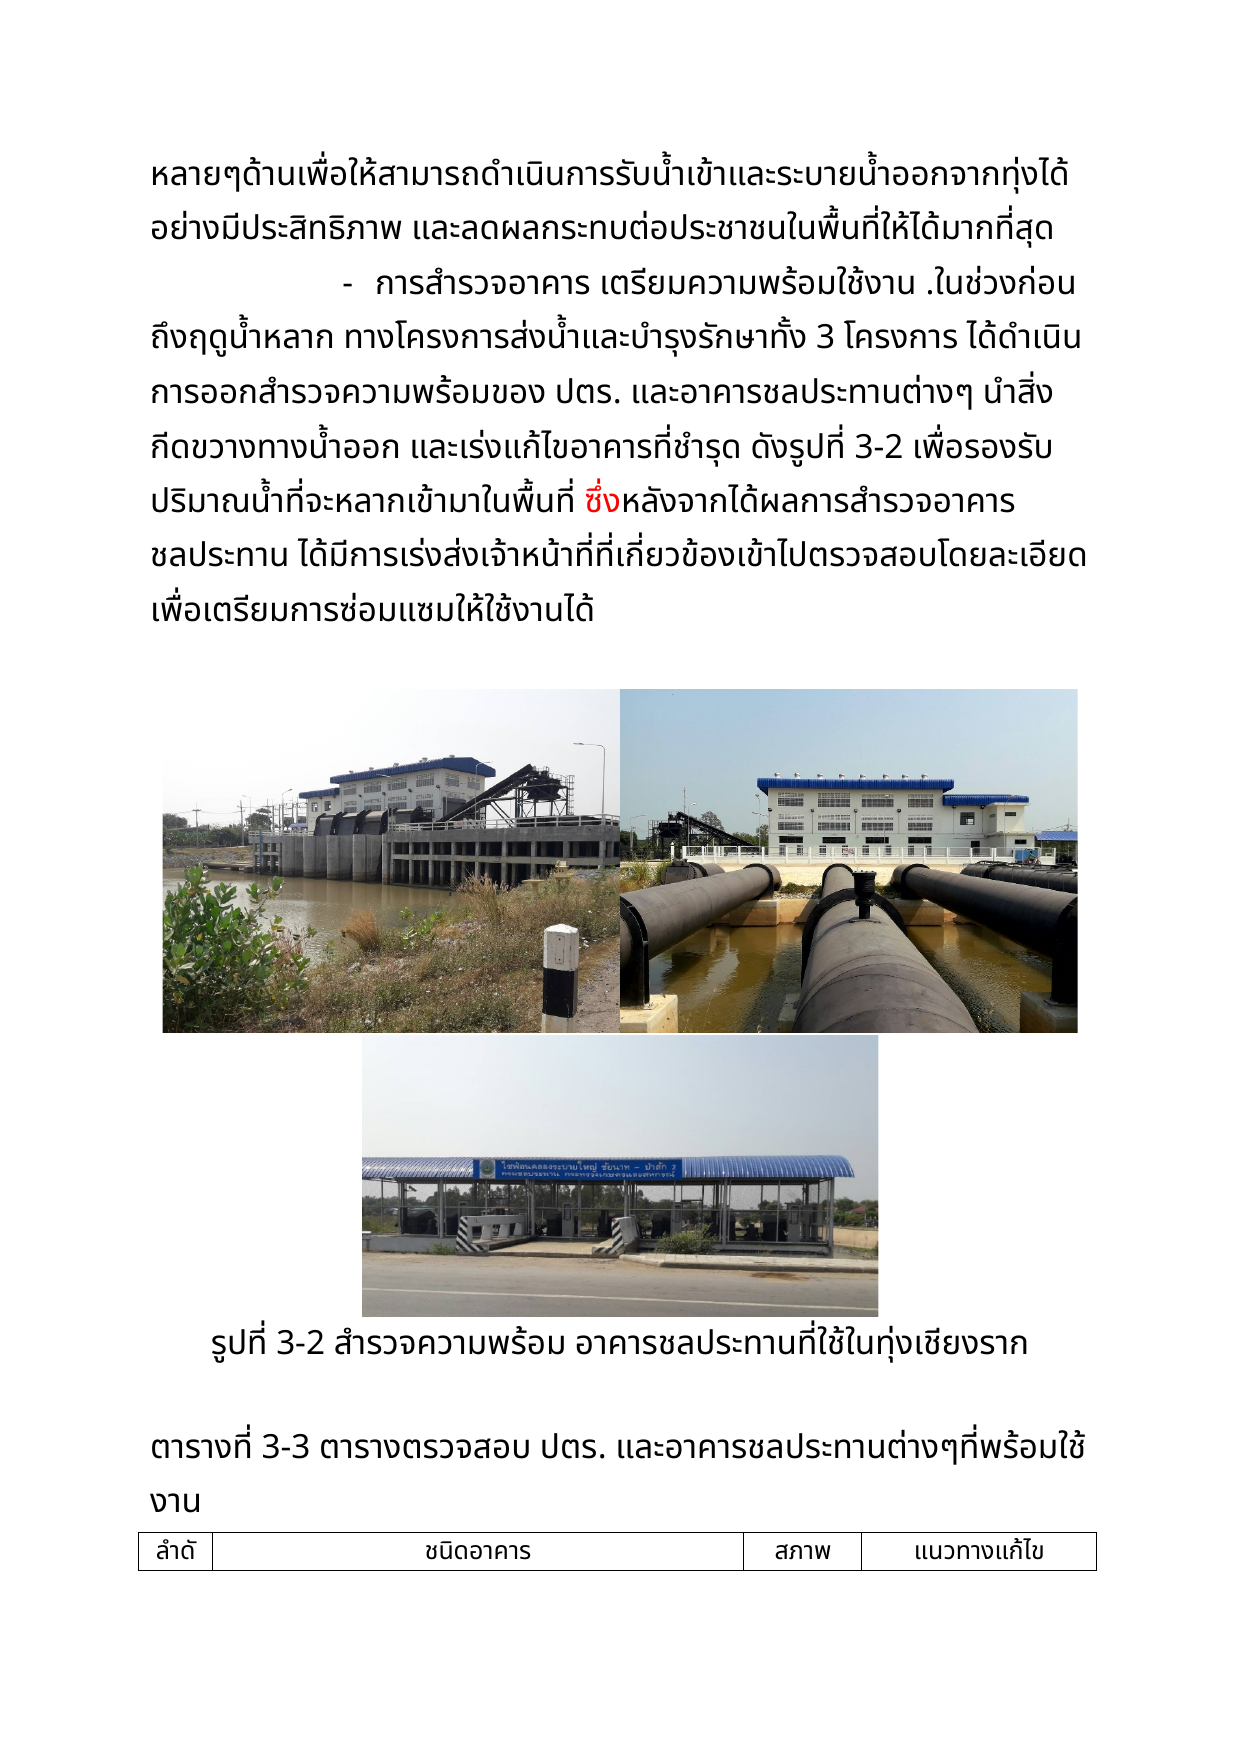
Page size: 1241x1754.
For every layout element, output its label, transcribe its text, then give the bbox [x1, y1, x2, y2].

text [150, 150, 1090, 255]
table_header ชนิดอาคาร [213, 1533, 743, 1570]
picture [362, 1035, 879, 1317]
picture [162, 689, 1078, 1033]
table_header แนวทางแก้ไข [862, 1533, 1096, 1570]
list การสำรวจอาคาร เตรียมความพร้อมใช้งาน .ในช่วงก่อนถึงฤดูน้ำหลาก ทางโครงการส่งน้ำและบำรุงรักษาทั้ง 3 โครงการ ได้ดำเนินการออกสำรวจความพร้อมของ ปตร. และอาคารชลประทานต่างๆ นำสิ่งกีดขวางทางน้ำออก และเร่งแก้ไขอาคารที่ชำรุด ดังรูปที่ 3-2 เพื่อรองรับปริมาณน้ำที่จะหลากเข้ามาในพื้นที่ ซึ่งหลังจากได้ผลการสำรวจอาคารชลประทาน ได้มีการเร่งส่งเจ้าหน้าที่ที่เกี่ยวข้องเข้าไปตรวจสอบโดยละเอียด เพื่อเตรียมการซ่อมแซมให้ใช้งานได้ [150, 259, 1090, 636]
text ตารางที่ 3-3 ตารางตรวจสอบ ปตร. และอาคารชลประทานต่างๆที่พร้อมใช้งาน [150, 1423, 1090, 1528]
text รูปที่ 3-2 สำรวจความพร้อม อาคารชลประทานที่ใช้ในทุ่งเชียงราก [150, 1319, 1090, 1370]
table_header สภาพอาคาร [744, 1533, 861, 1570]
table_header ลำดับที่ [139, 1533, 212, 1570]
